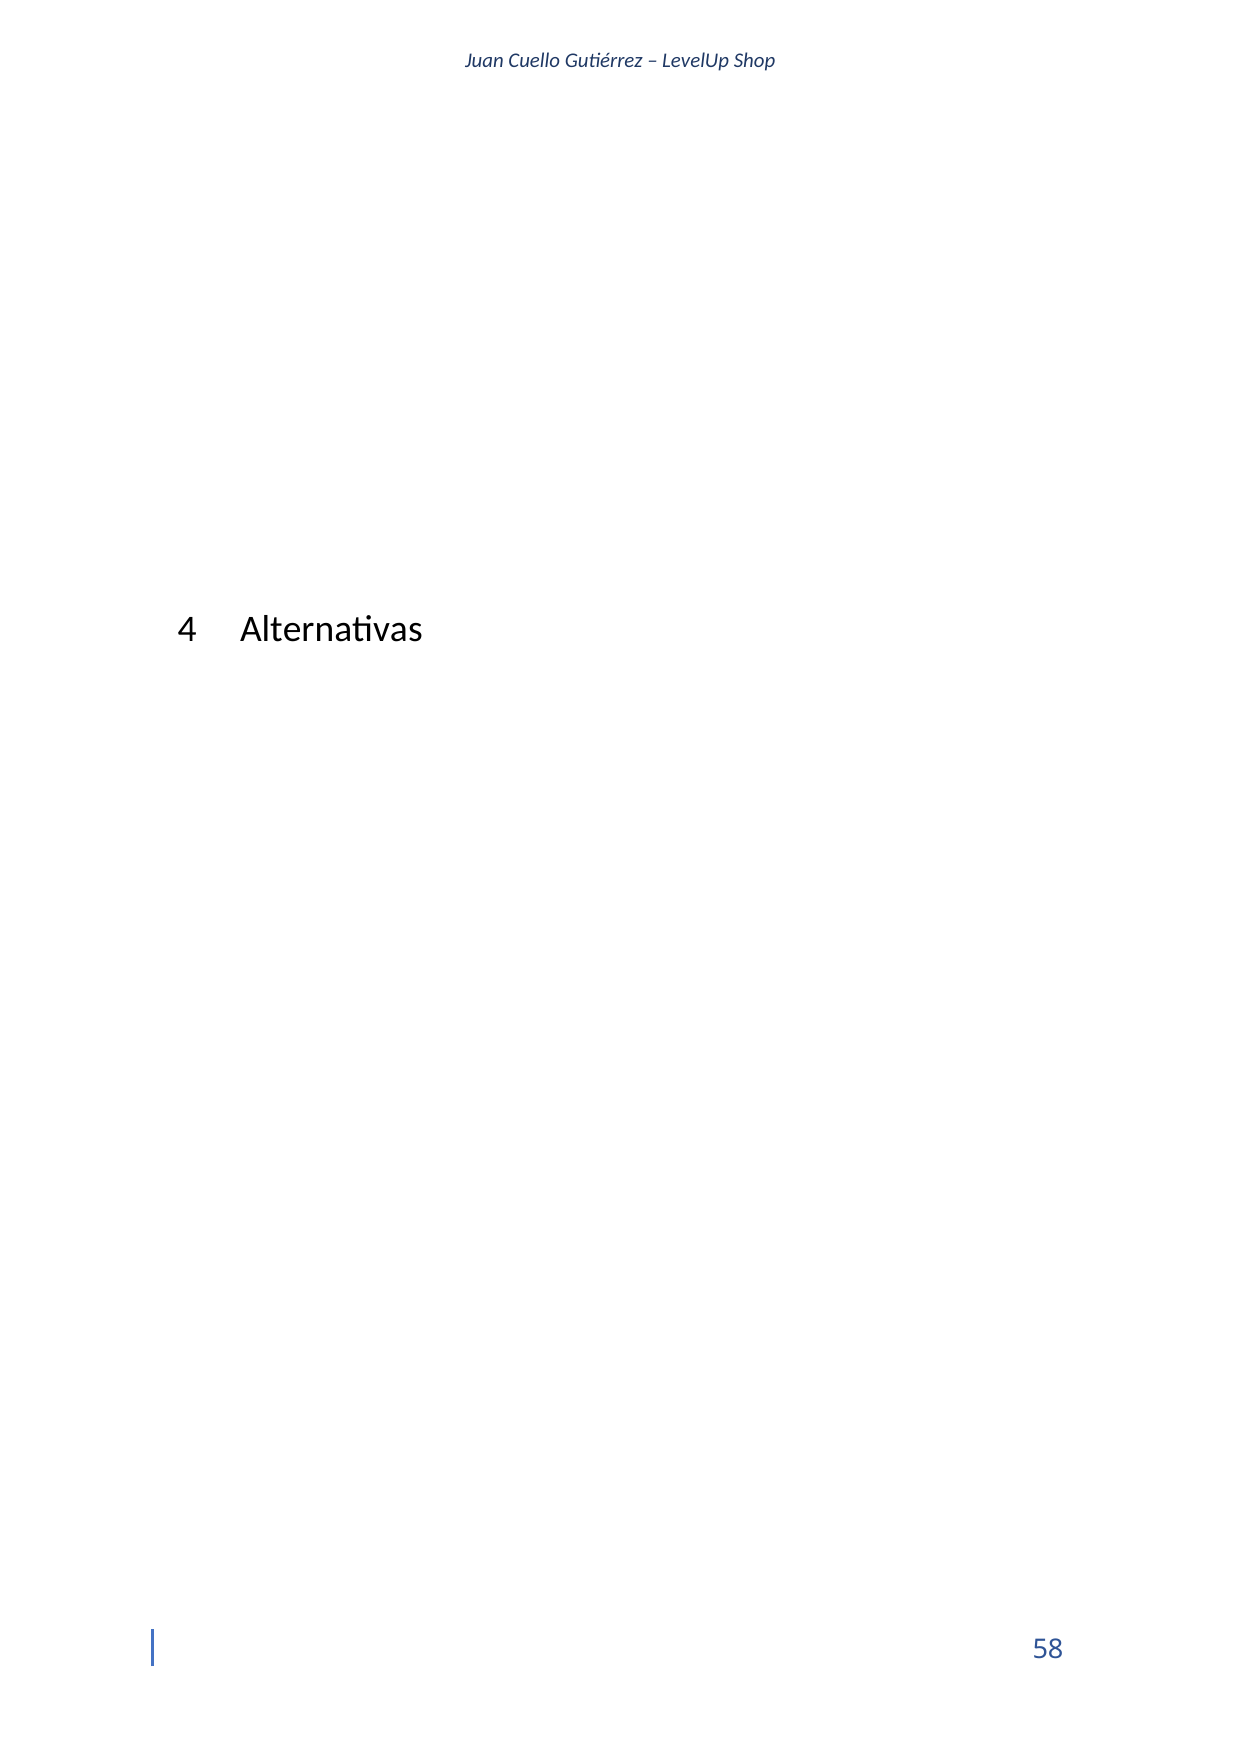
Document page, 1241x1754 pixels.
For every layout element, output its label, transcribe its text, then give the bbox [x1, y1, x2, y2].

list Alternativas [177, 616, 1063, 648]
